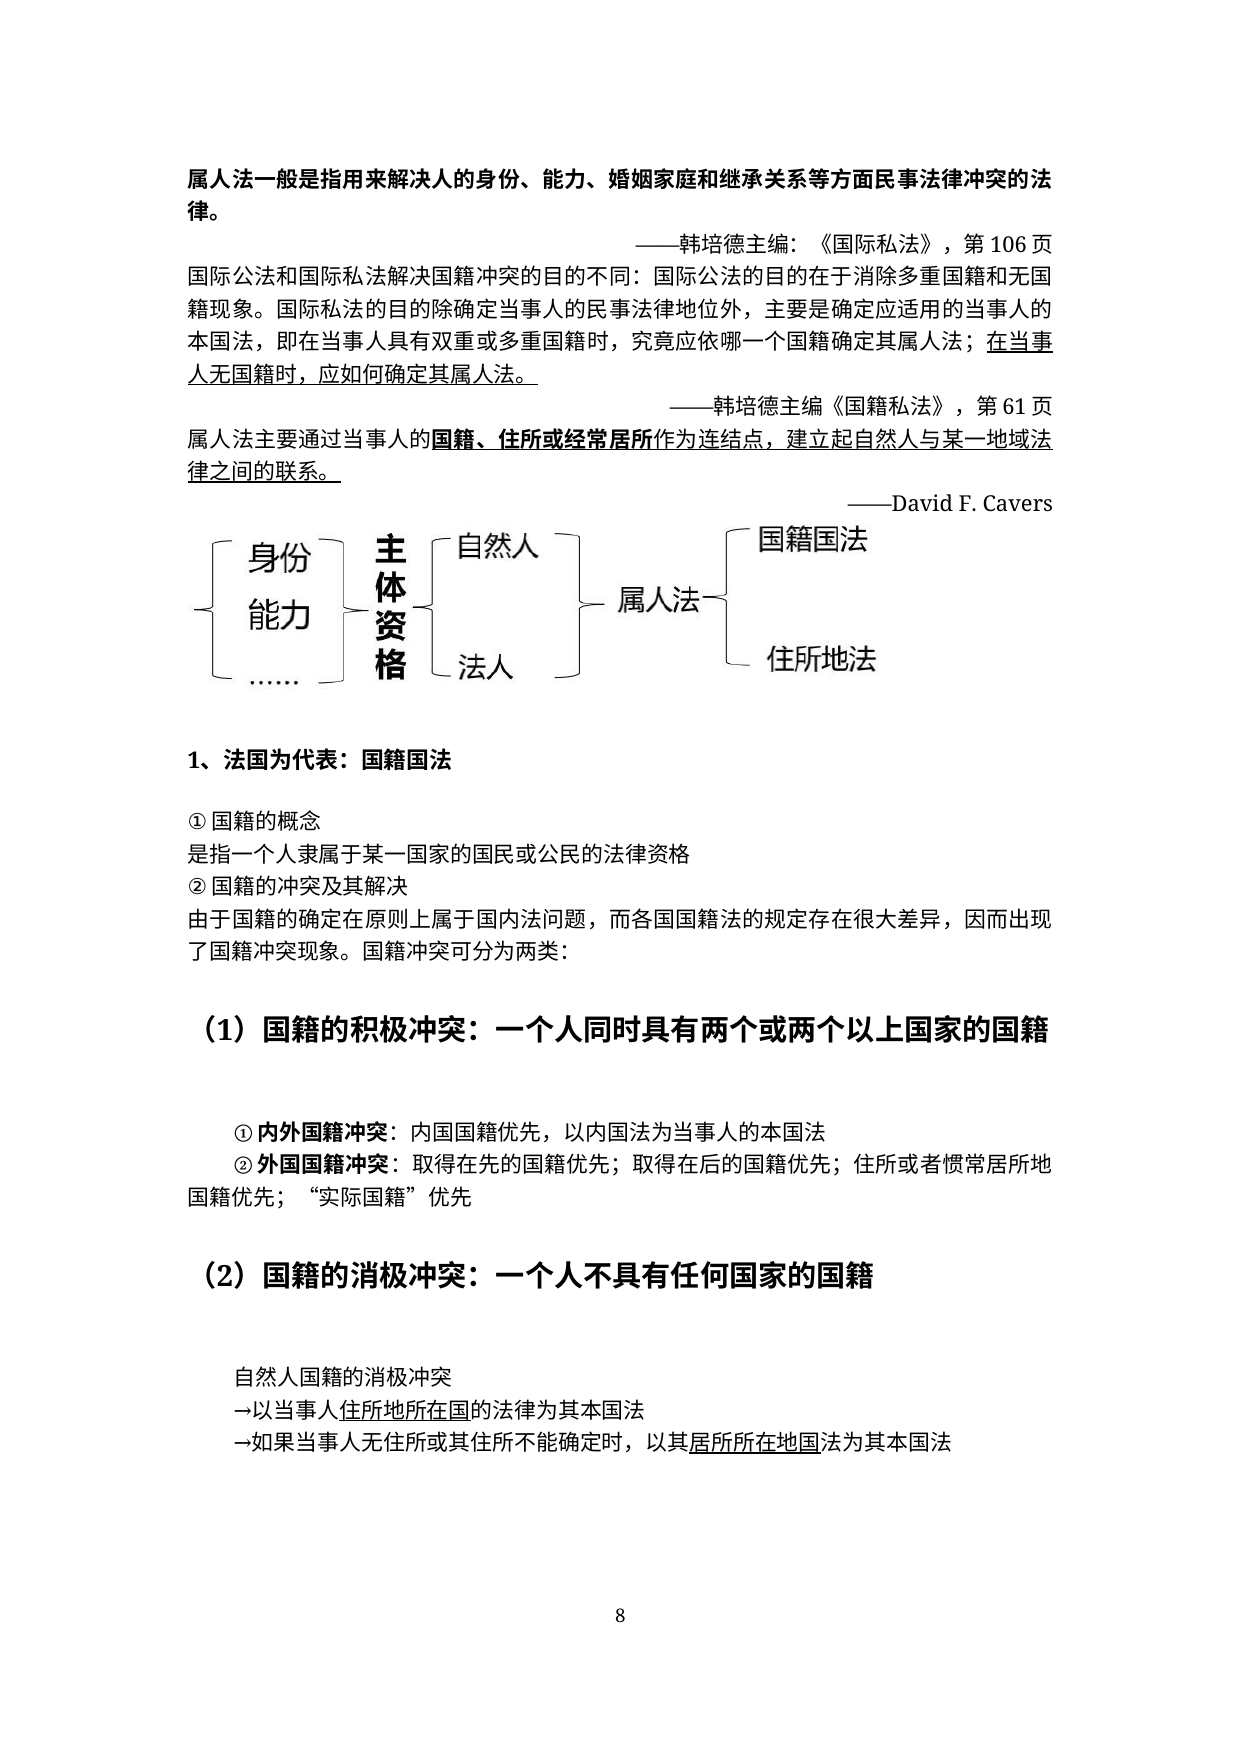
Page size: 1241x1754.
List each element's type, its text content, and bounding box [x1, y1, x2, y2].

subtitle （2）国籍的消极冲突：一个人不具有任何国家的国籍 [187, 1241, 1053, 1306]
text ——韩培德主编《国籍私法》，第61页 [187, 389, 1053, 421]
text ①内外国籍冲突：内国国籍优先，以内国法为当事人的本国法 [187, 1114, 1053, 1147]
text ——David F. Cavers [187, 486, 1053, 519]
text ——韩培德主编：《国际私法》，第106页 [187, 226, 1053, 259]
text →如果当事人无住所或其住所不能确定时，以其居所所在地国法为其本国法 [187, 1425, 1053, 1457]
text ①国籍的概念 [187, 804, 1053, 836]
text 国际公法和国际私法解决国籍冲突的目的不同：国际公法的目的在于消除多重国籍和无国籍现象。国际私法的目的除确定当事人的民事法律地位外，主要是确定应适用的当事人的本国法，即在当事人具有双重或多重国籍时，究竟应依哪一个国籍确定其属人法；在当事人无国籍时，应如何确定其属人法。 [187, 259, 1053, 389]
text →以当事人住所地所在国的法律为其本国法 [187, 1392, 1053, 1425]
text 由于国籍的确定在原则上属于国内法问题，而各国国籍法的规定存在很大差异，因而出现了国籍冲突现象。国籍冲突可分为两类： [187, 901, 1053, 966]
text 是指一个人隶属于某一国家的国民或公民的法律资格 [187, 836, 1053, 869]
text 属人法一般是指用来解决人的身份、能力、婚姻家庭和继承关系等方面民事法律冲突的法律。 [187, 161, 1053, 226]
subtitle 1、法国为代表：国籍国法 [187, 726, 1053, 791]
text 自然人国籍的消极冲突 [187, 1360, 1053, 1392]
subtitle （1）国籍的积极冲突：一个人同时具有两个或两个以上国家的国籍 [187, 995, 1053, 1060]
text ②国籍的冲突及其解决 [187, 869, 1053, 901]
picture [187, 518, 879, 690]
text ②外国国籍冲突：取得在先的国籍优先；取得在后的国籍优先；住所或者惯常居所地国籍优先；“实际国籍”优先 [187, 1147, 1053, 1212]
text 属人法主要通过当事人的国籍、住所或经常居所作为连结点，建立起自然人与某一地域法律之间的联系。 [187, 421, 1053, 486]
